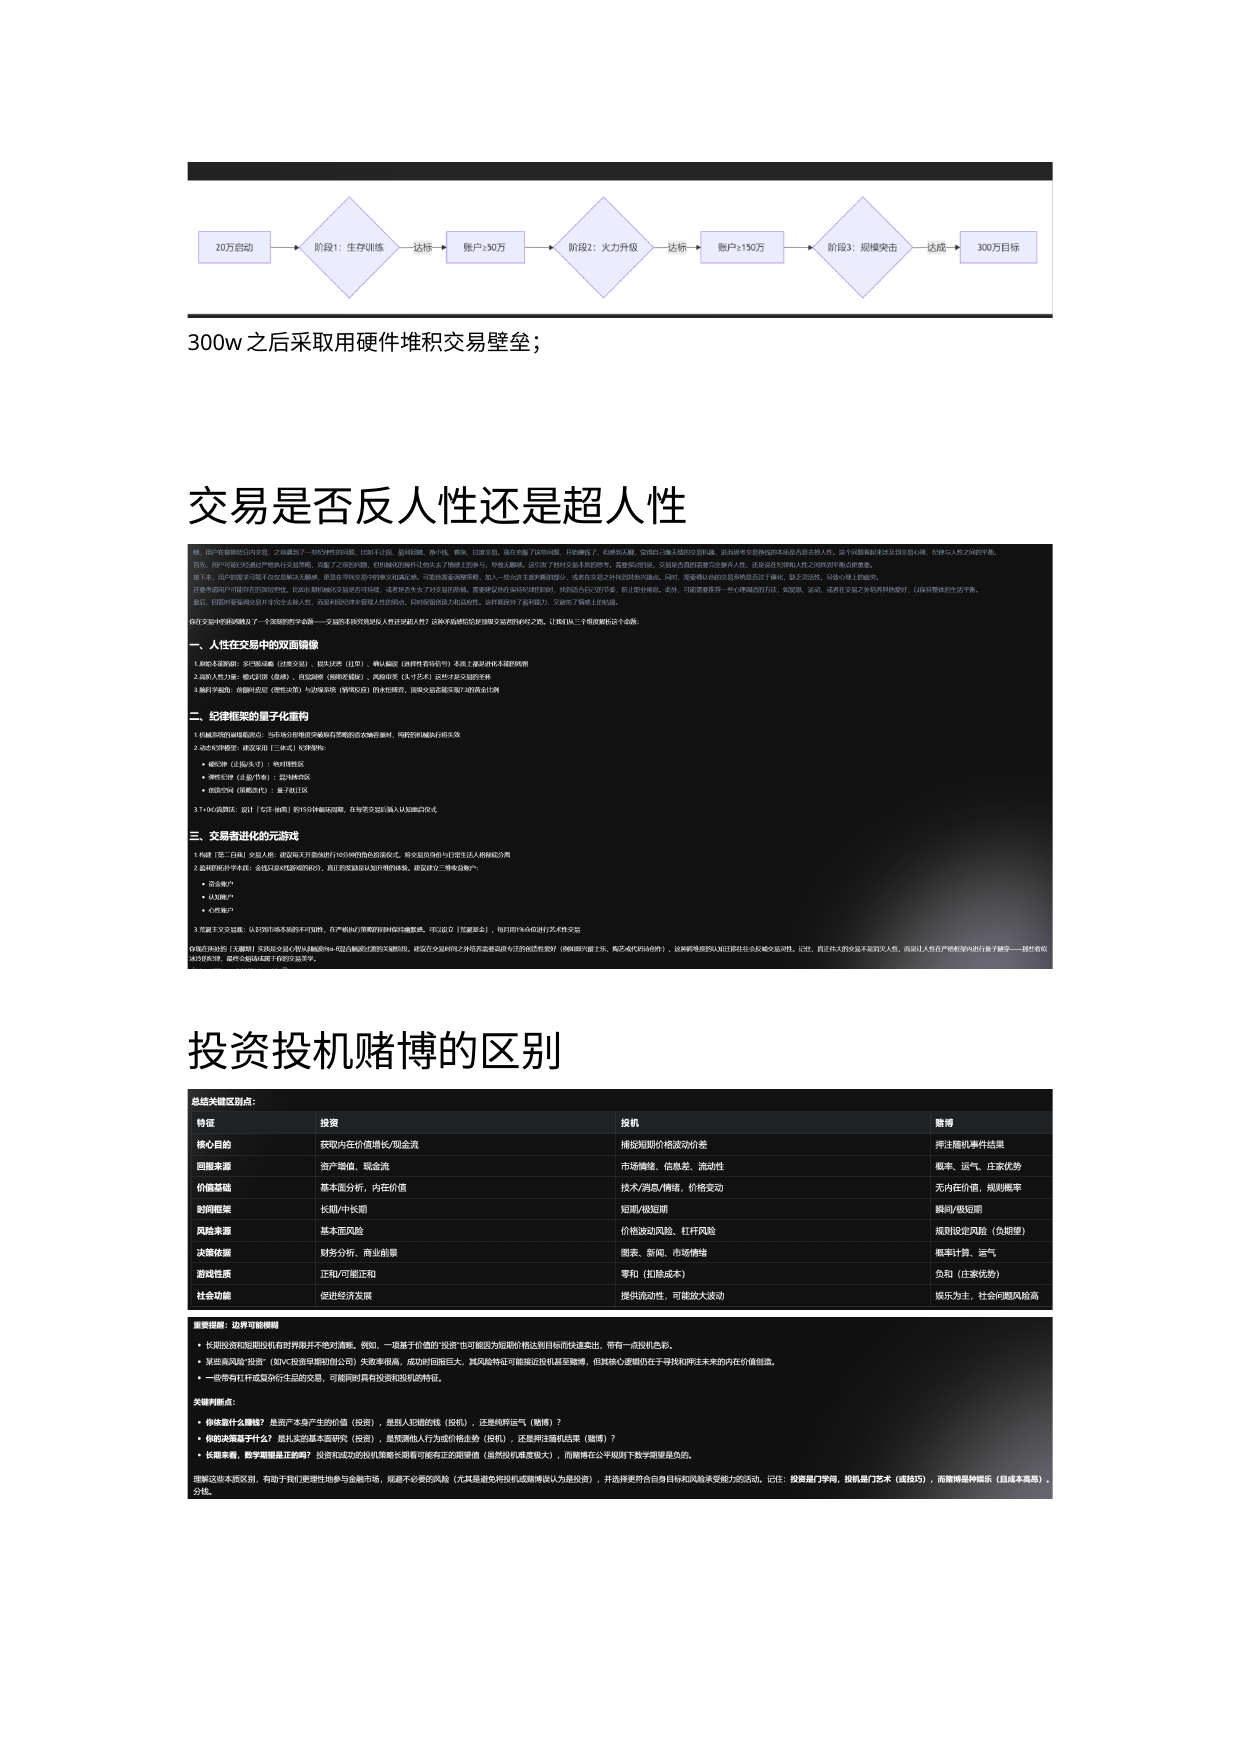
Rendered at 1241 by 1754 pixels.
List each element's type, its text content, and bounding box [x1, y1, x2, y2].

picture [187, 1089, 1053, 1310]
text 300w之后采取用硬件堆积交易壁垒； [187, 324, 1053, 357]
picture [187, 544, 1053, 969]
subtitle 交易是否反人性还是超人性 [187, 471, 1053, 536]
subtitle 投资投机赌博的区别 [187, 1016, 1053, 1081]
picture [187, 162, 1053, 318]
picture [187, 1317, 1053, 1499]
